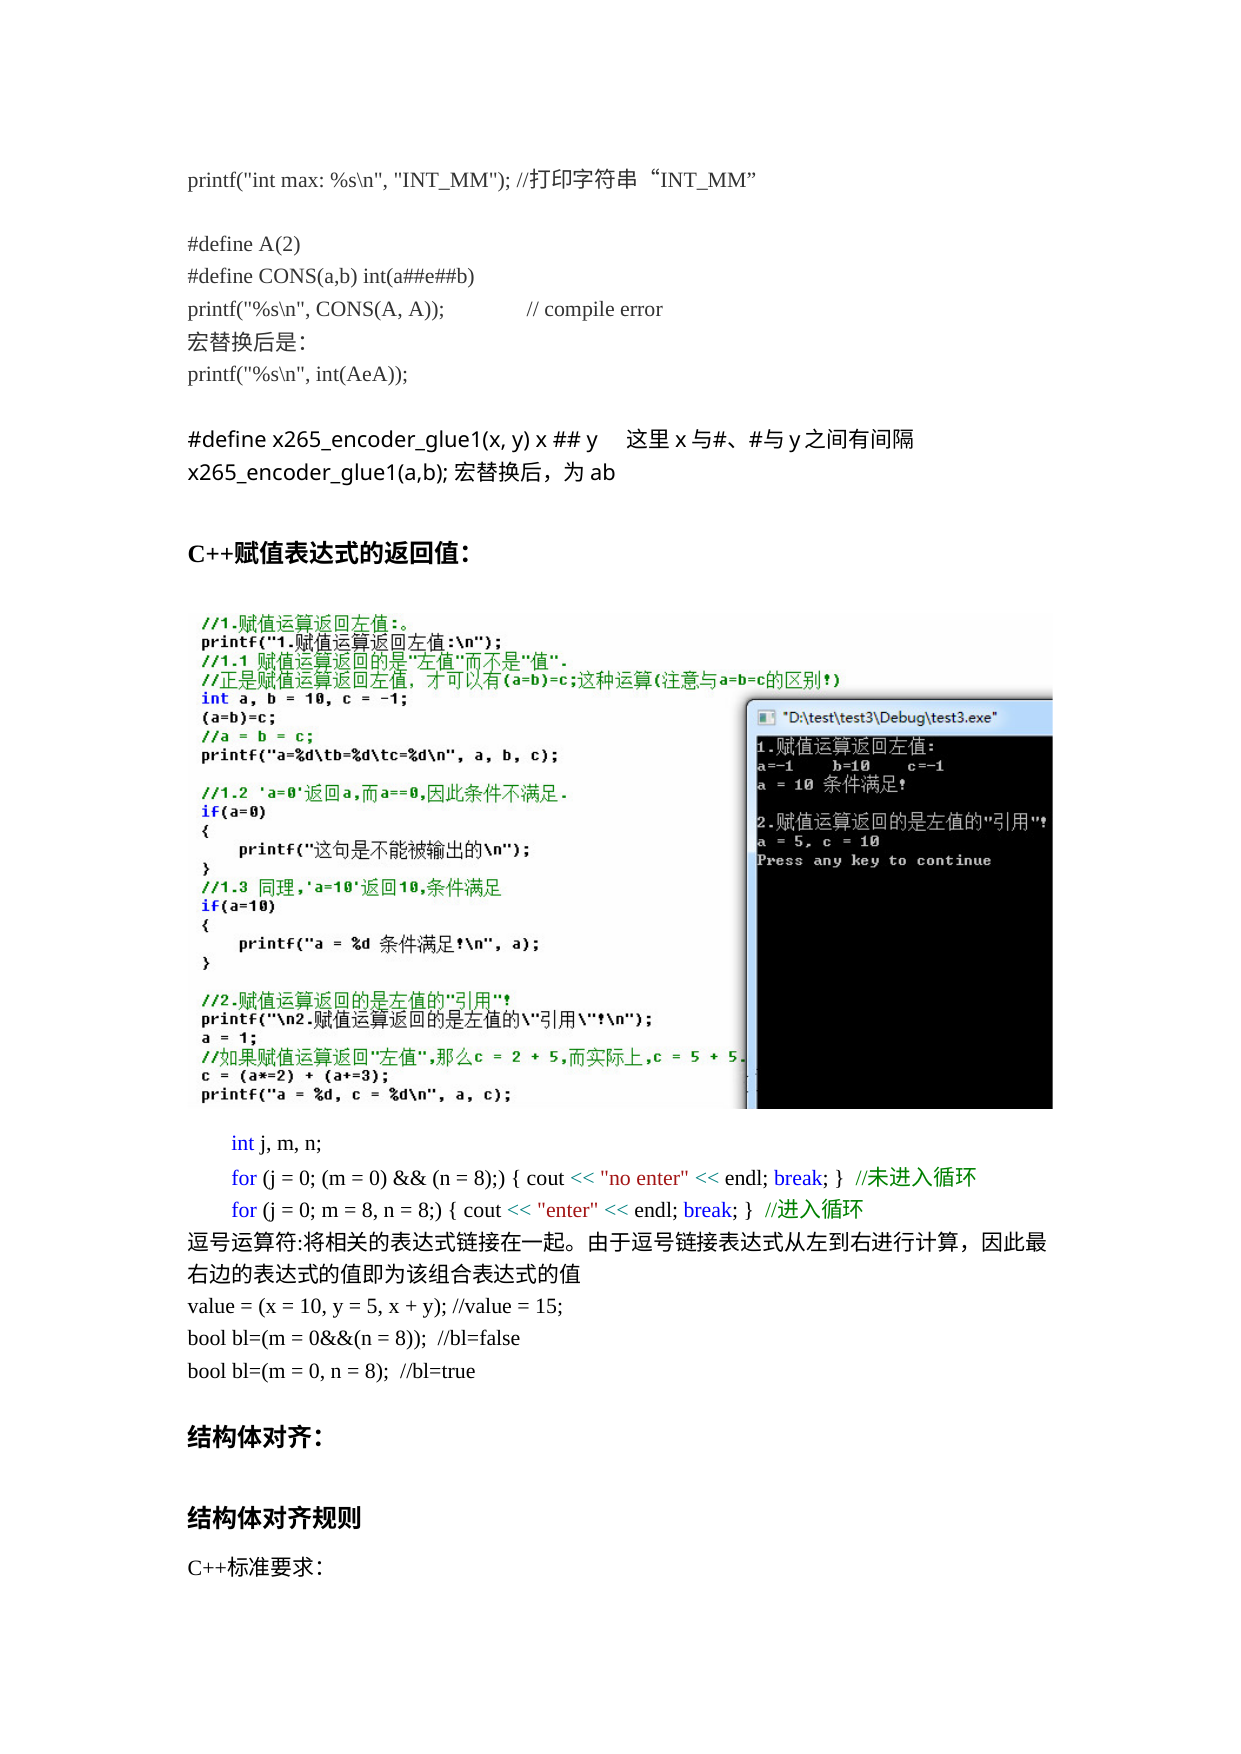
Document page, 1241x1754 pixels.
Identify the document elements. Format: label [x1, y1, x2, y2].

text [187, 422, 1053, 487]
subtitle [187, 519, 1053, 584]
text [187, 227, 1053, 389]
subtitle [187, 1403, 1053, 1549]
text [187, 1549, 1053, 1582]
picture [187, 613, 1053, 1109]
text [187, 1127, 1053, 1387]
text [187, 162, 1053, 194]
